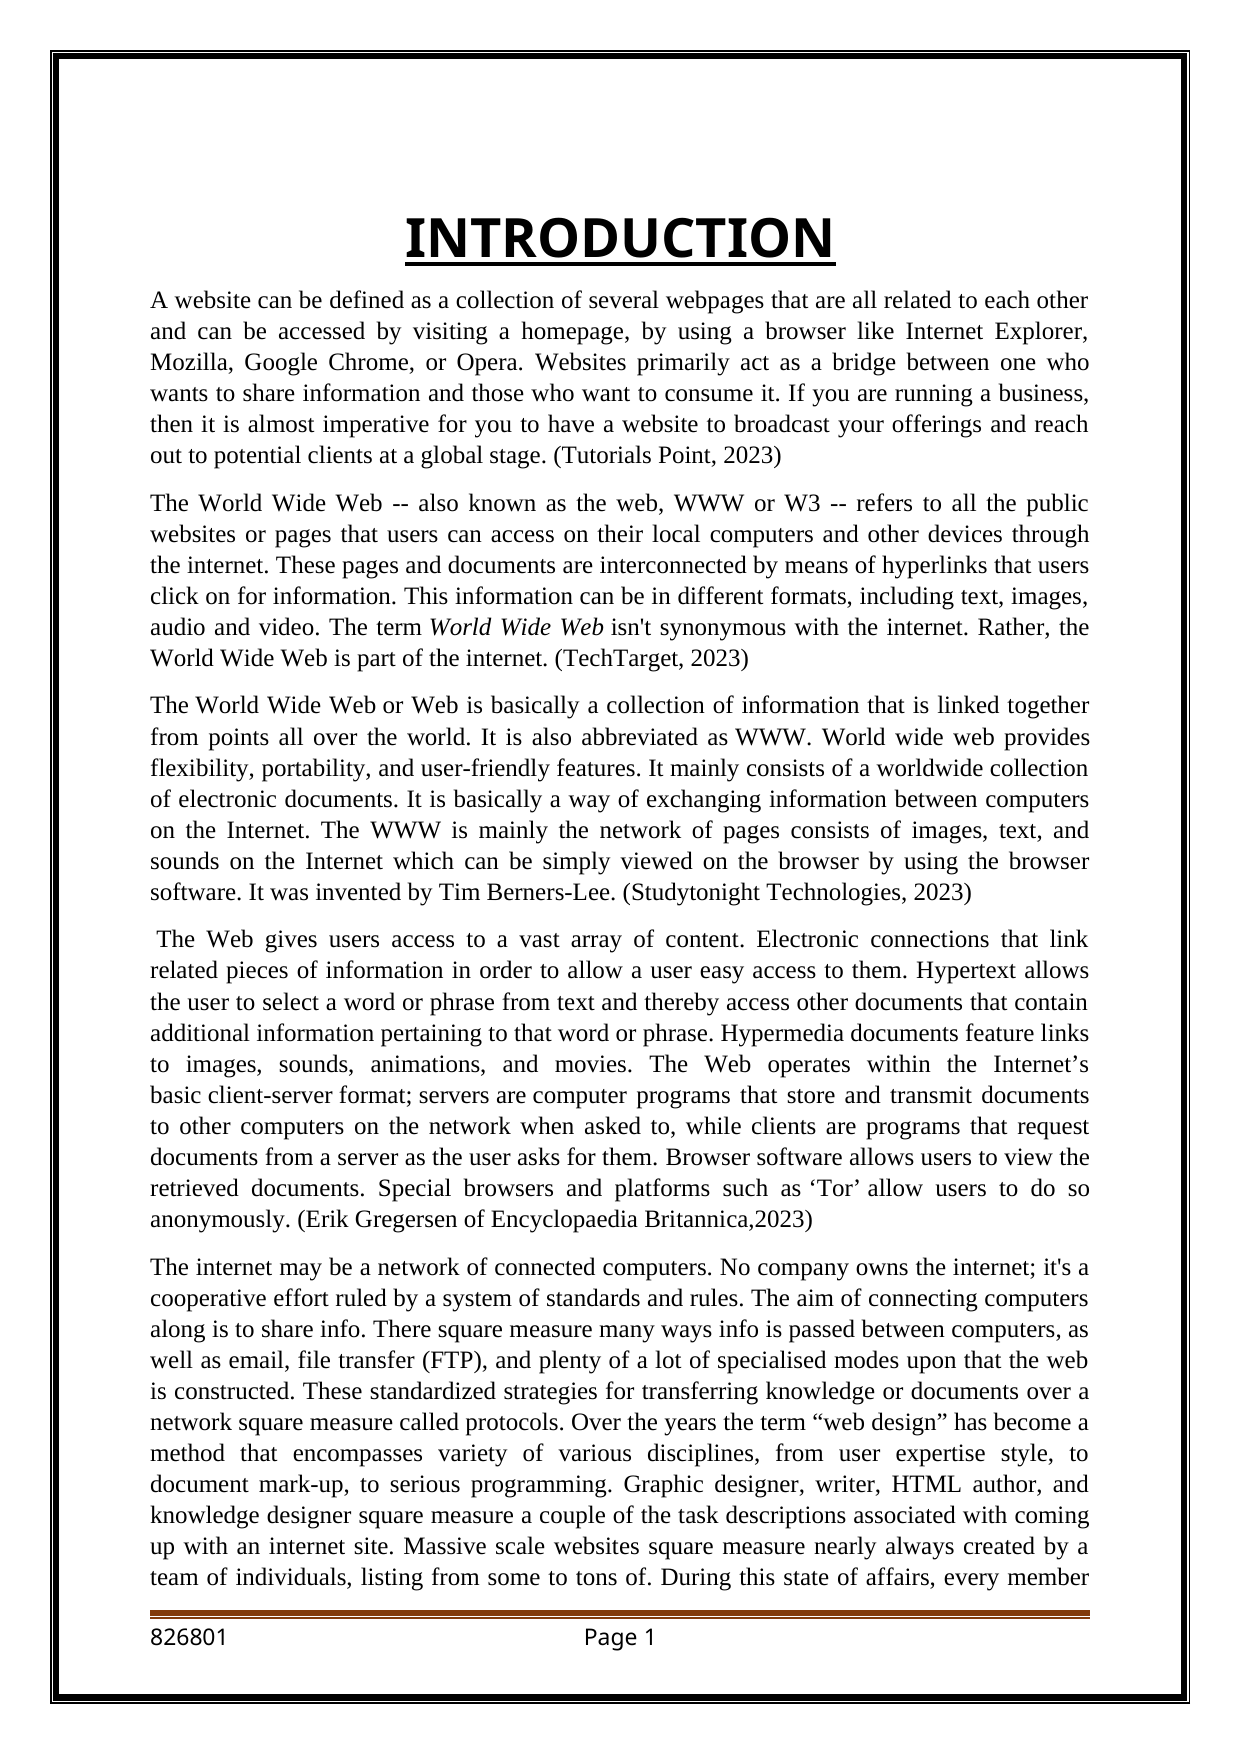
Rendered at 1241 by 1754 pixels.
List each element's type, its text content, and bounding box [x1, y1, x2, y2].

subtitle INTRODUCTION [150, 200, 1090, 274]
text The Web gives users access to a vast array of content. Electronic connections that link related pieces of information in order to allow a user easy access to them. Hypertext allows the user to select a word or phrase from text and thereby access other documents that contain additional information pertaining to that word or phrase. Hypermedia documents feature links to images, sounds, animations, and movies. The Web operates within the Internet’s basic client-server format; servers are computer programs that store and transmit documents to other computers on the network when asked to, while clients are programs that request documents from a server as the user asks for them. Browser software allows users to view the retrieved documents. Special browsers and platforms such as ‘Tor’ allow users to do so anonymously. (Erik Gregersen of Encyclopaedia Britannica,2023) [150, 924, 1090, 1233]
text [150, 1252, 1090, 1591]
text The World Wide Web or Web is basically a collection of information that is linked together from points all over the world. It is also abbreviated as WWW. World wide web provides flexibility, portability, and user-friendly features. It mainly consists of a worldwide collection of electronic documents. It is basically a way of exchanging information between computers on the Internet. The WWW is mainly the network of pages consists of images, text, and sounds on the Internet which can be simply viewed on the browser by using the browser software. It was invented by Tim Berners-Lee. (Studytonight Technologies, 2023) [150, 691, 1090, 906]
text The World Wide Web -- also known as the web, WWW or W3 -- refers to all the public websites or pages that users can access on their local computers and other devices through the internet. These pages and documents are interconnected by means of hyperlinks that users click on for information. This information can be in different formats, including text, images, audio and video. The term World Wide Web isn't synonymous with the internet. Rather, the World Wide Web is part of the internet. (TechTarget, 2023) [150, 488, 1090, 672]
text A website can be defined as a collection of several webpages that are all related to each other and can be accessed by visiting a homepage, by using a browser like Internet Explorer, Mozilla, Google Chrome, or Opera. Websites primarily act as a bridge between one who wants to share information and those who want to consume it. If you are running a business, then it is almost imperative for you to have a website to broadcast your offerings and reach out to potential clients at a global stage. (Tutorials Point, 2023) [150, 285, 1090, 469]
